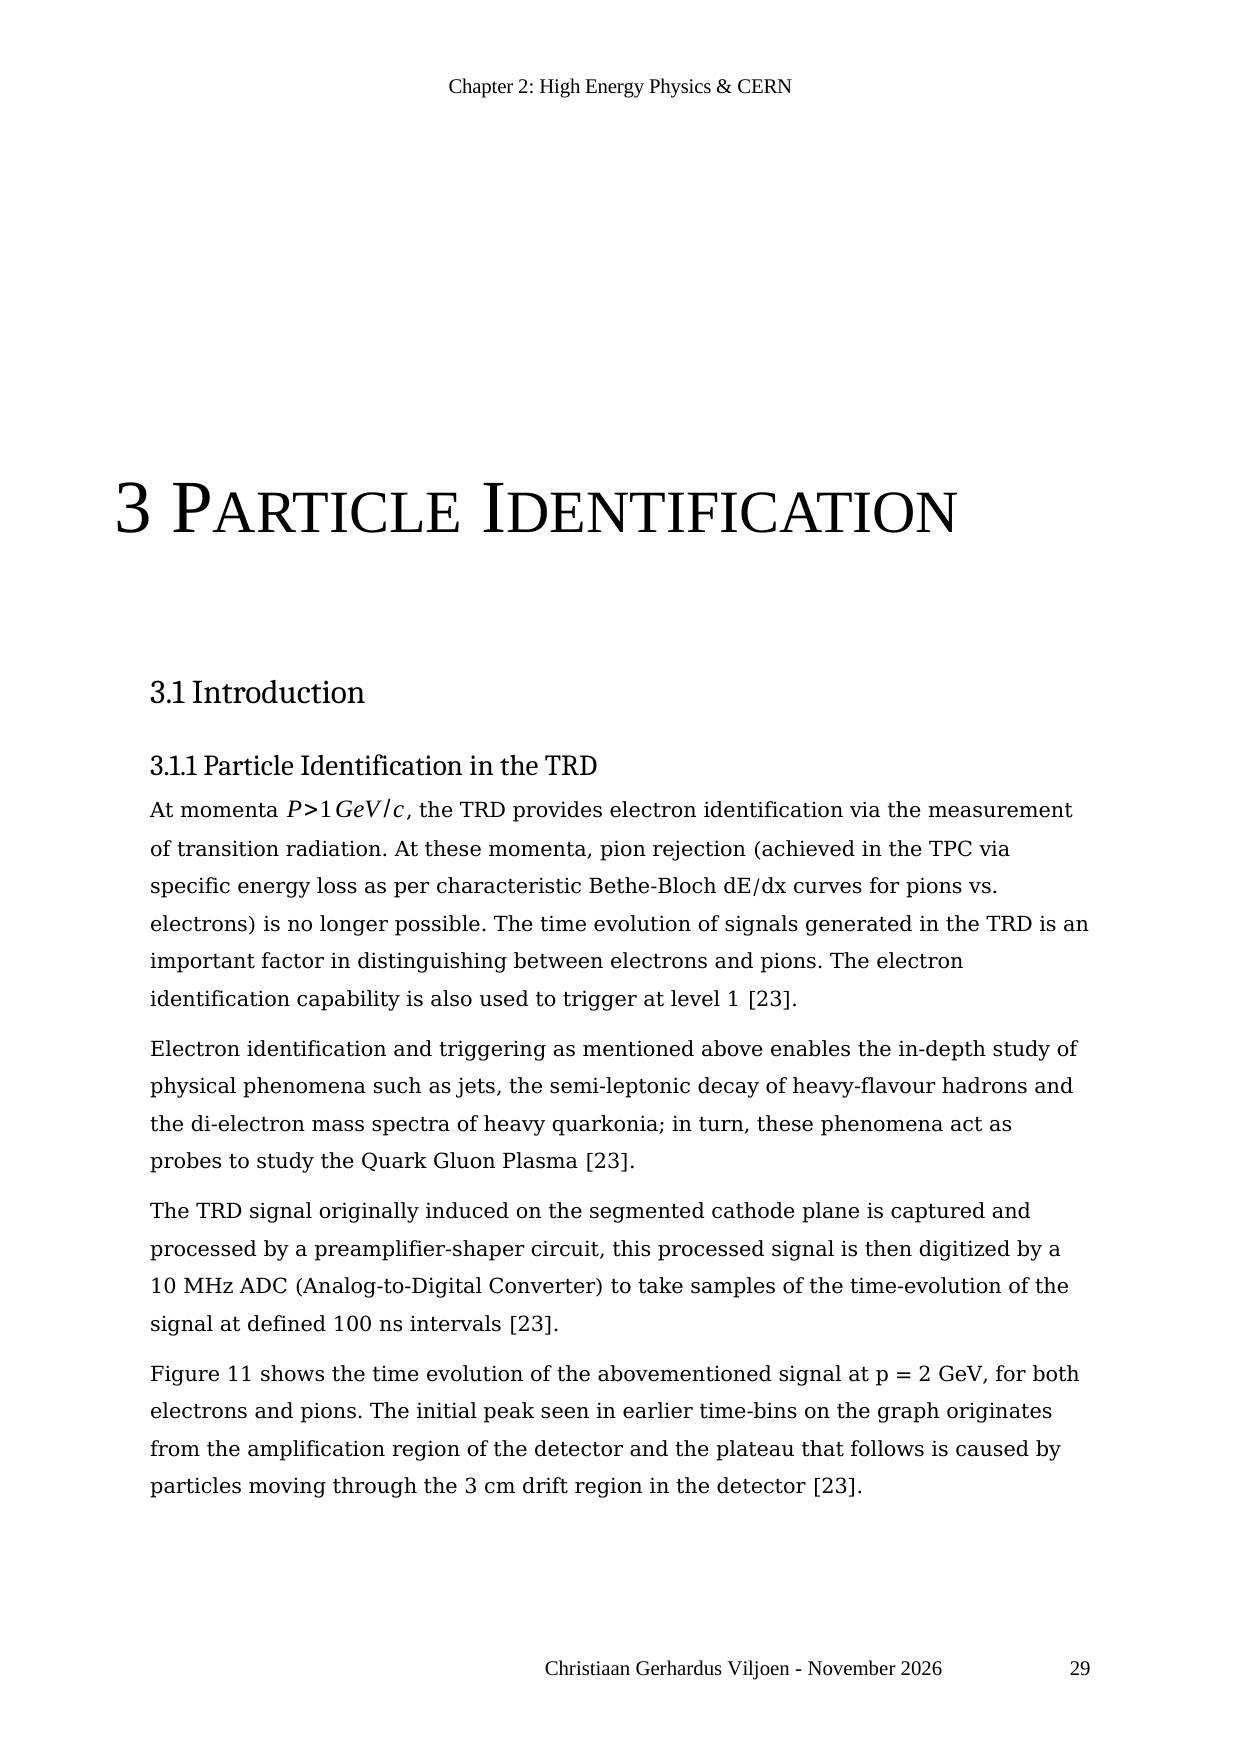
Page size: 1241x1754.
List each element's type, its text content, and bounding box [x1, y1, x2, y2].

text Figure 11 shows the time evolution of the abovementioned signal at p = 2 GeV, for both electrons and pions. The initial peak seen in earlier time-bins on the graph originates from the amplification region of the detector and the plateau that follows is caused by particles moving through the 3 cm drift region in the detector . [150, 1361, 1090, 1498]
subtitle Particle Identification in the TRD [150, 749, 1090, 783]
text At momenta , the TRD provides electron identification via the measurement of transition radiation. At these momenta, pion rejection (achieved in the TPC via specific energy loss as per characteristic Bethe-Bloch dE/dx curves for pions vs. electrons) is no longer possible. The time evolution of signals generated in the TRD is an important factor in distinguishing between electrons and pions. The electron identification capability is also used to trigger at level 1 . [150, 796, 1090, 1011]
text The TRD signal originally induced on the segmented cathode plane is captured and processed by a preamplifier-shaper circuit, this processed signal is then digitized by a 10 MHz ADC (Analog-to-Digital Converter) to take samples of the time-evolution of the signal at defined 100 ns intervals . [150, 1198, 1090, 1336]
subtitle Particle Identification [114, 462, 1090, 549]
text Electron identification and triggering as mentioned above enables the in-depth study of physical phenomena such as jets, the semi-leptonic decay of heavy-flavour hadrons and the di-electron mass spectra of heavy quarkonia; in turn, these phenomena act as probes to study the Quark Gluon Plasma . [150, 1036, 1090, 1173]
subtitle Introduction [150, 674, 1090, 712]
